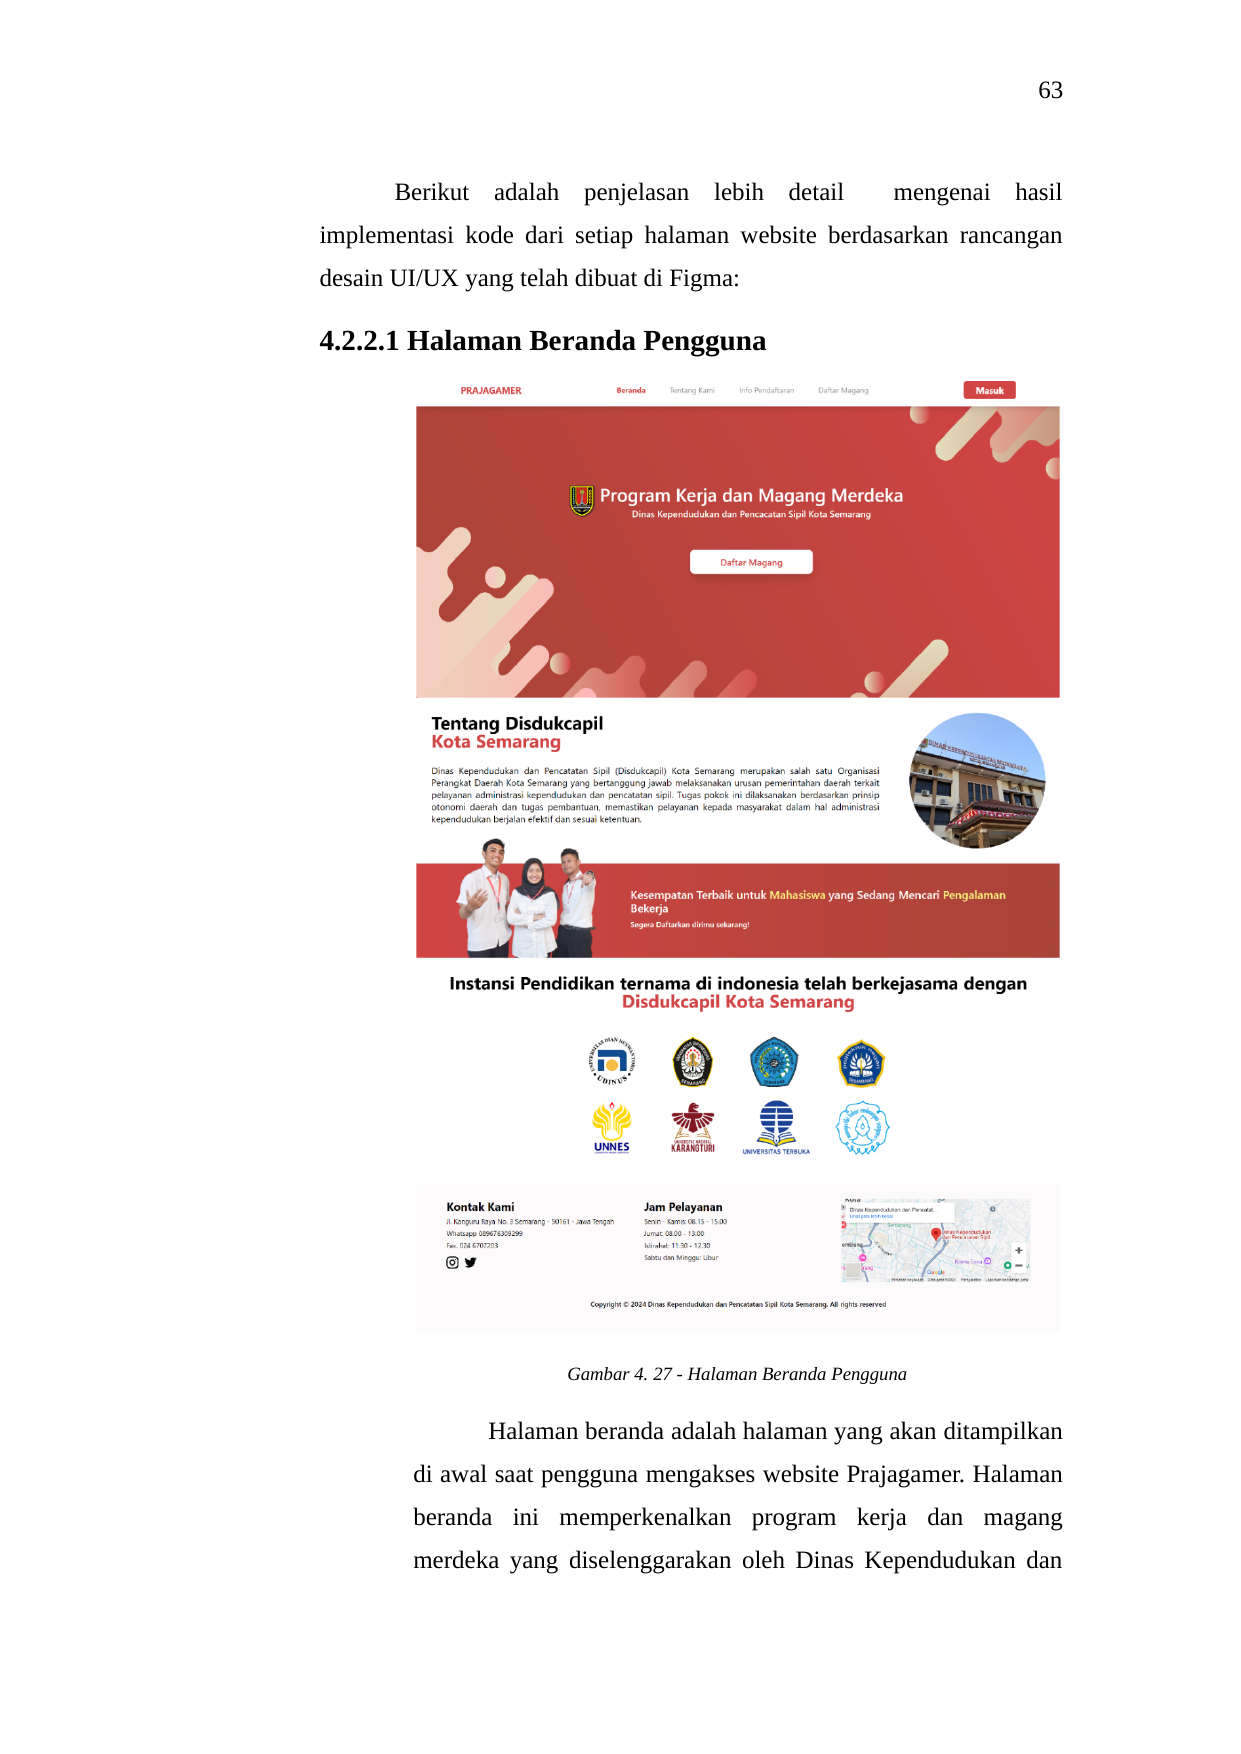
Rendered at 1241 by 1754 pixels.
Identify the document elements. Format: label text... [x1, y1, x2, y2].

subtitle 4.2.2.1 Halaman Beranda Pengguna [319, 323, 1063, 357]
text Gambar 4. 27 - Halaman Beranda Pengguna [413, 1363, 1063, 1384]
picture [416, 373, 1060, 1332]
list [413, 1416, 1063, 1574]
text Berikut adalah penjelasan lebih detail mengenai hasil implementasi kode dari setiap halaman website berdasarkan rancangan desain UI/UX yang telah dibuat di Figma: [319, 177, 1063, 292]
